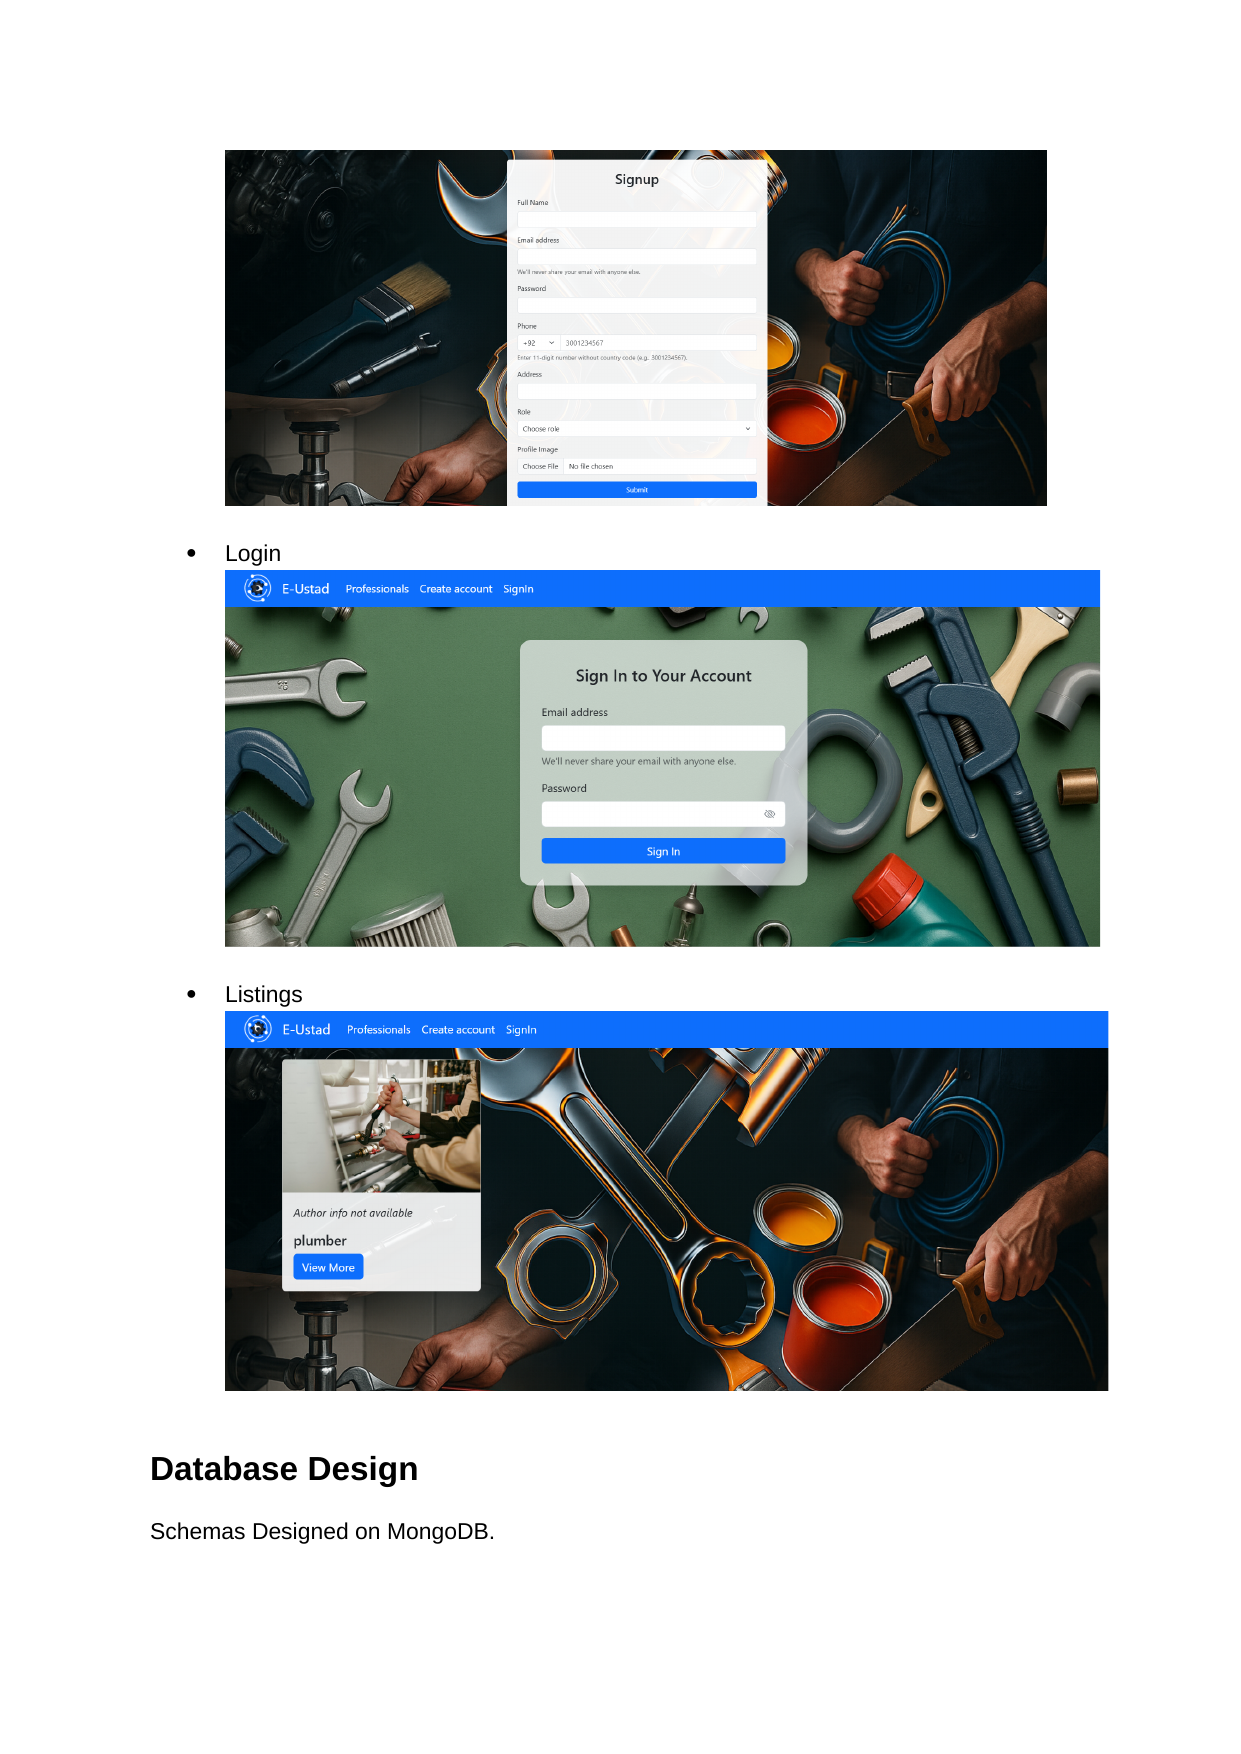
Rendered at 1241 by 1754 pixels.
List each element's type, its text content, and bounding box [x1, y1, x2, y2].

subtitle Schemas Designed on MongoDB. [150, 1518, 1090, 1578]
picture [225, 1011, 1109, 1391]
list Login [187, 540, 1090, 566]
picture [225, 570, 1100, 947]
picture [225, 150, 1047, 506]
subtitle Database Design [150, 1449, 1090, 1488]
